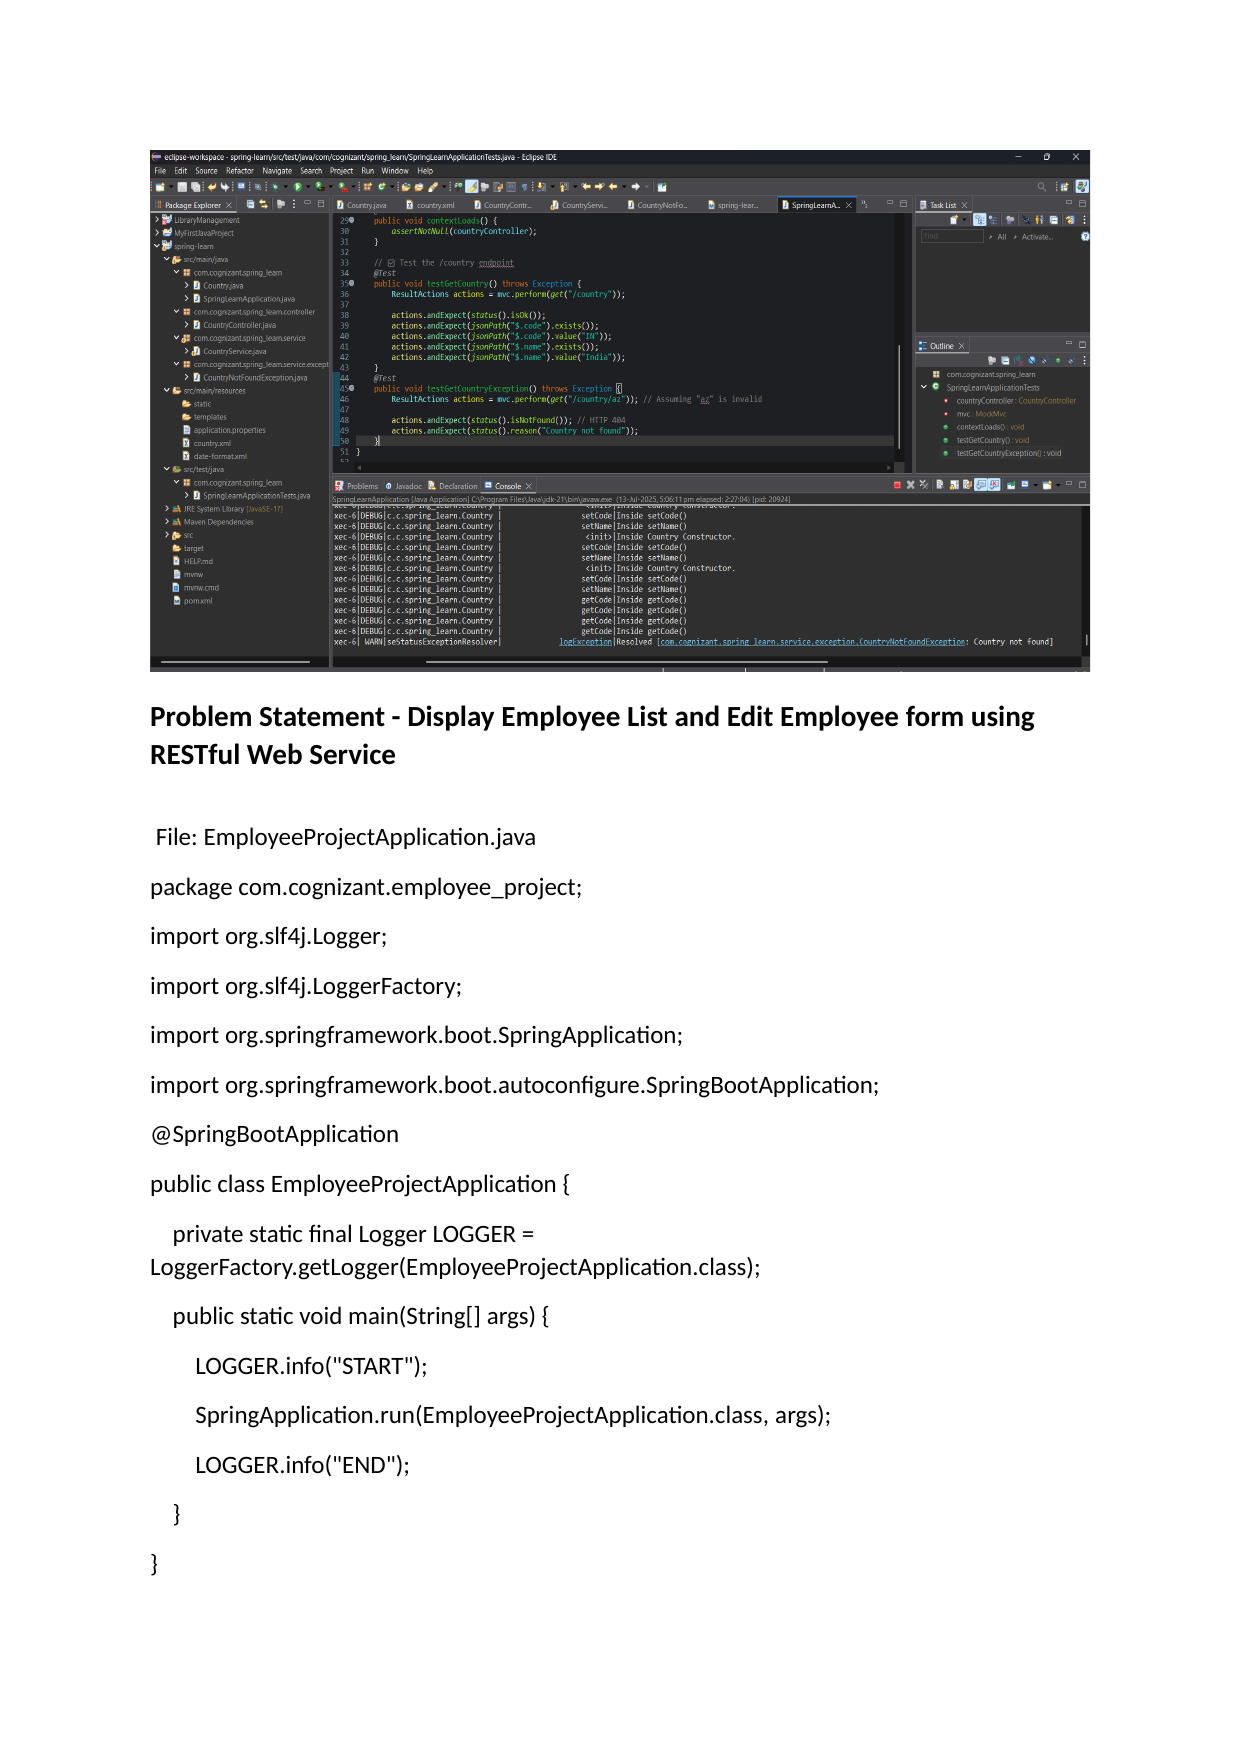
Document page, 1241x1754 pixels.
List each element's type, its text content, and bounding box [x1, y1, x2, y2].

text public static void main(String[] args) { [150, 1300, 1090, 1331]
text public class EmployeeProjectApplication { [150, 1168, 1090, 1199]
text import org.slf4j.LoggerFactory; [150, 970, 1090, 1000]
text } [150, 1548, 1090, 1579]
text private static final Logger LOGGER = LoggerFactory.getLogger(EmployeeProjectApplication.class); [150, 1218, 1090, 1281]
text import org.springframework.boot.SpringApplication; [150, 1019, 1090, 1050]
text import org.slf4j.Logger; [150, 920, 1090, 951]
text @SpringBootApplication [150, 1119, 1090, 1149]
text import org.springframework.boot.autoconfigure.SpringBootApplication; [150, 1069, 1090, 1099]
picture [150, 150, 1091, 672]
text Problem Statement - Display Employee List and Edit Employee form using RESTful Web Service [150, 698, 1090, 802]
text File: EmployeeProjectApplication.java [150, 821, 1090, 852]
text } [150, 1499, 1090, 1529]
text package com.cognizant.employee_project; [150, 871, 1090, 901]
text LOGGER.info("START"); [150, 1350, 1090, 1380]
text SpringApplication.run(EmployeeProjectApplication.class, args); [150, 1399, 1090, 1430]
text LOGGER.info("END"); [150, 1449, 1090, 1479]
